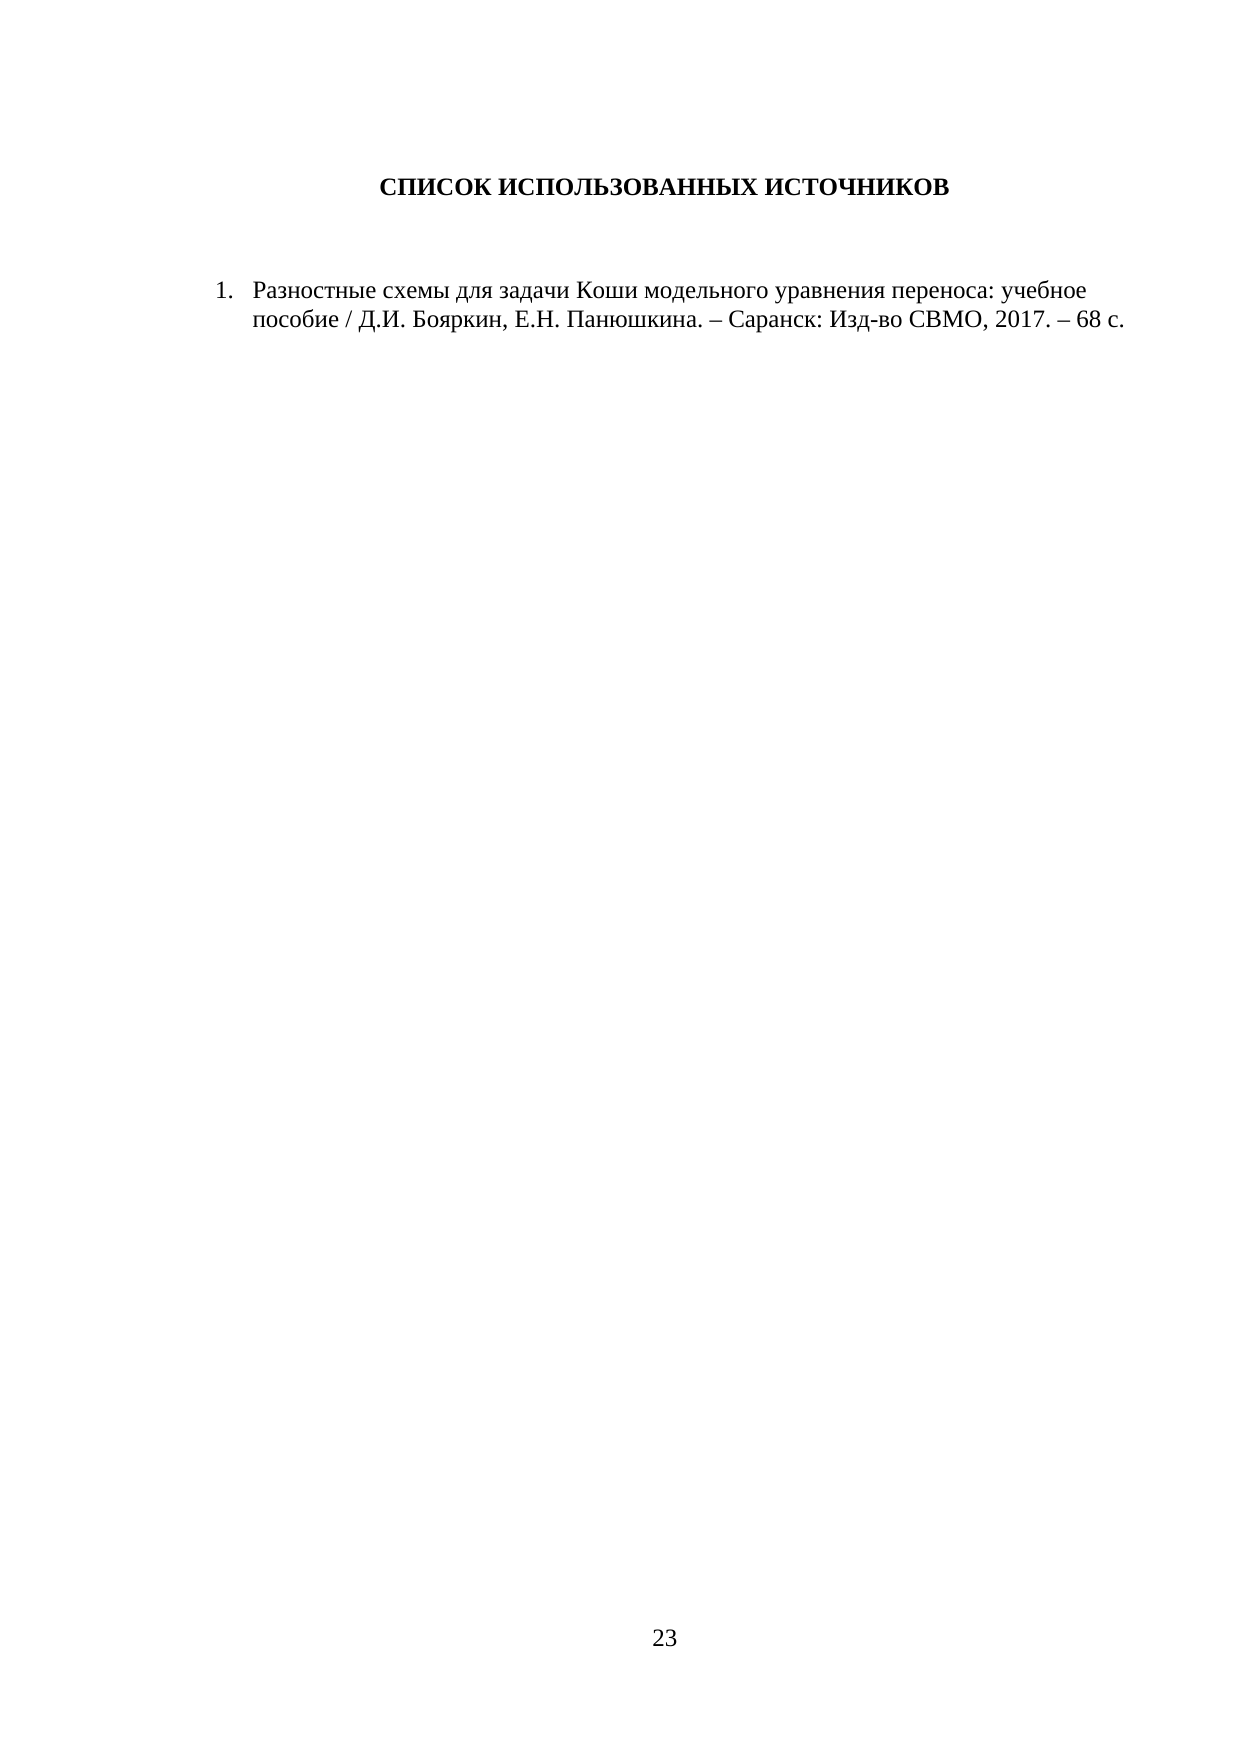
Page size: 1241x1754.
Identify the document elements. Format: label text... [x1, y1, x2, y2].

subtitle СПИСОК ИСПОЛЬЗОВАННЫХ ИСТОЧНИКОВ [177, 172, 1152, 201]
list Разностные схемы для задачи Коши модельного уравнения переноса: учебное пособие / Д.И. Бояркин, Е.Н. Панюшкина. – Саранск: Изд-во СВМО, 2017. – 68 с. [215, 276, 1152, 333]
